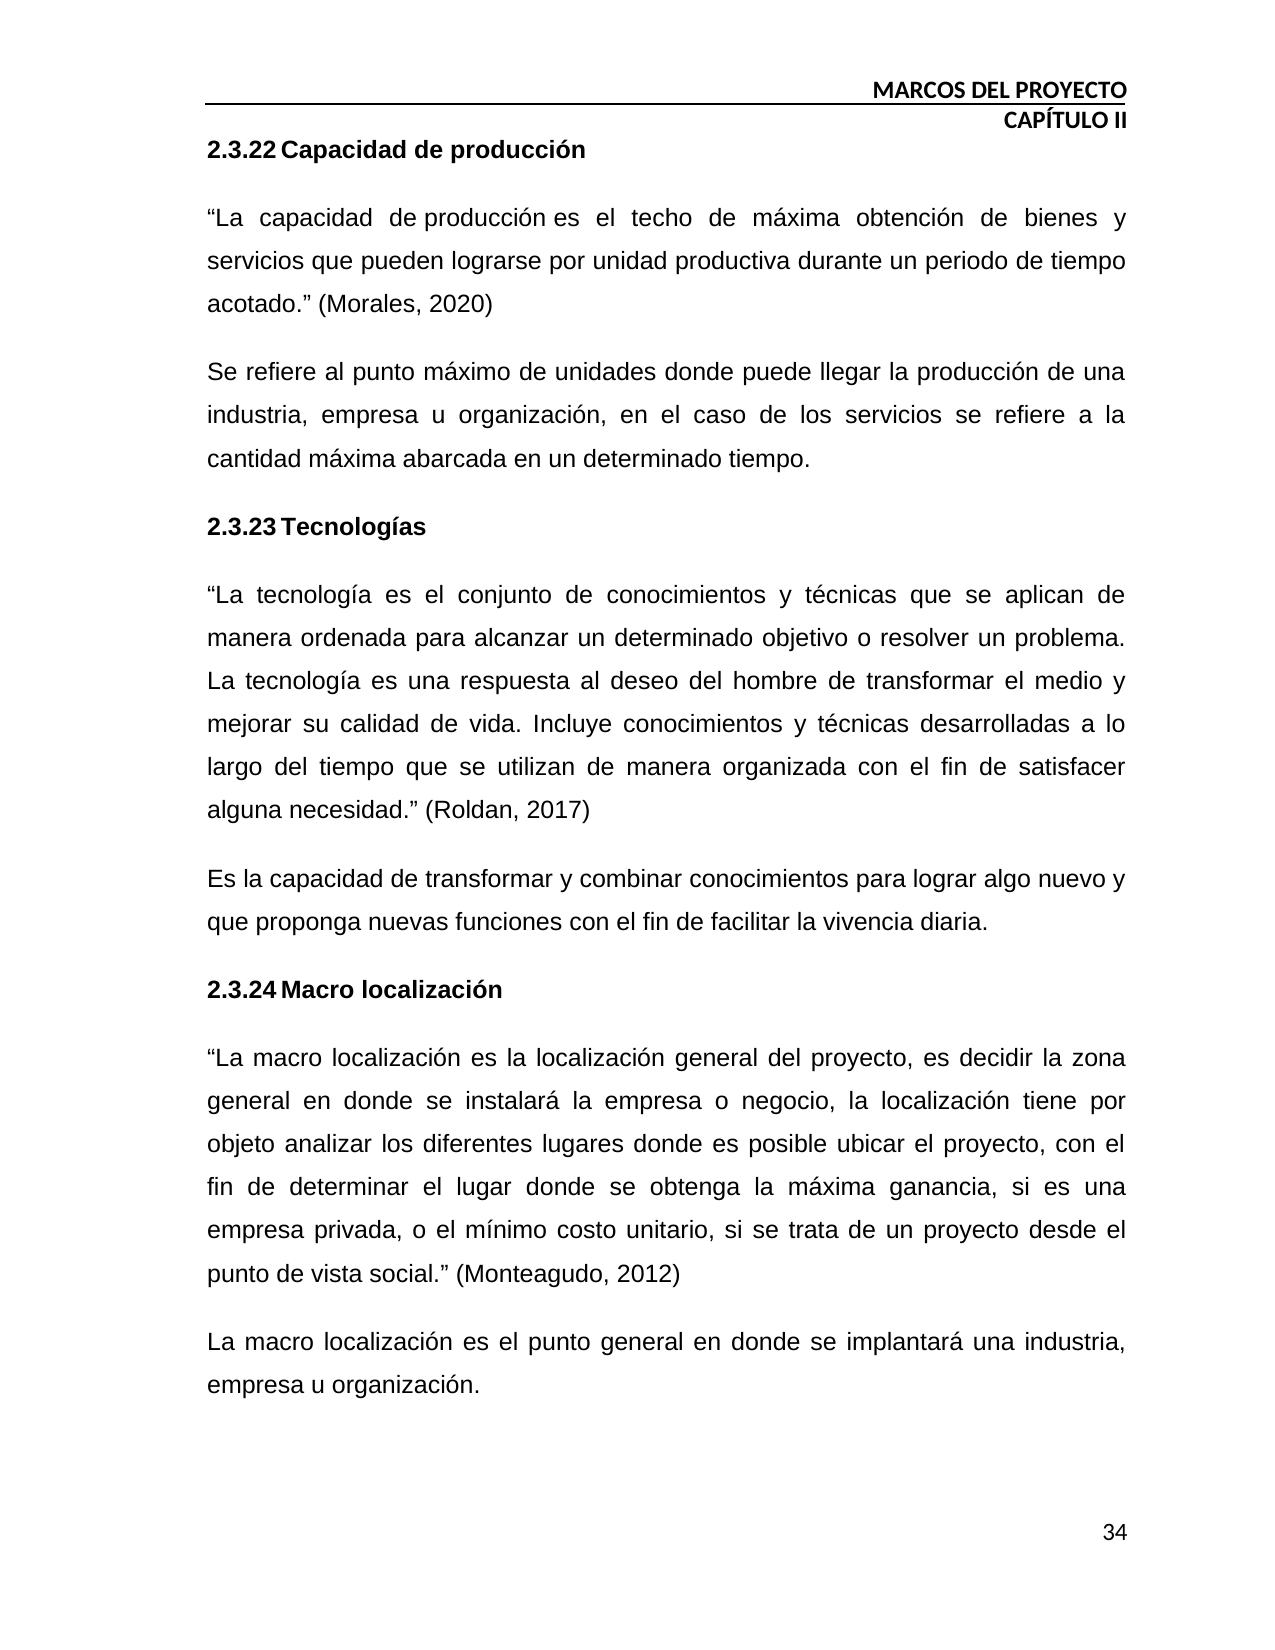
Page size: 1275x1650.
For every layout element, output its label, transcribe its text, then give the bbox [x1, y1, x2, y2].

text Se refiere al punto máximo de unidades donde puede llegar la producción de una industria, empresa u organización, en el caso de los servicios se refiere a la cantidad máxima abarcada en un determinado tiempo. [207, 357, 1127, 472]
text La macro localización es el punto general en donde se implantará una industria, empresa u organización. [207, 1327, 1127, 1399]
text “La capacidad de producción es el techo de máxima obtención de bienes y servicios que pueden lograrse por unidad productiva durante un periodo de tiempo acotado.” [207, 203, 1127, 318]
text “La macro localización es la localización general del proyecto, es decidir la zona general en donde se instalará la empresa o negocio, la localización tiene por objeto analizar los diferentes lugares donde es posible ubicar el proyecto, con el fin de determinar el lugar donde se obtenga la máxima ganancia, si es una empresa privada, o el mínimo costo unitario, si se trata de un proyecto desde el punto de vista social.” [207, 1043, 1127, 1287]
list Capacidad de producción [207, 135, 1127, 164]
text Es la capacidad de transformar y combinar conocimientos para lograr algo nuevo y que proponga nuevas funciones con el fin de facilitar la vivencia diaria. [207, 864, 1127, 936]
list Tecnologías [207, 512, 1127, 541]
list Macro localización [207, 975, 1127, 1004]
text “La tecnología es el conjunto de conocimientos y técnicas que se aplican de manera ordenada para alcanzar un determinado objetivo o resolver un problema. La tecnología es una respuesta al deseo del hombre de transformar el medio y mejorar su calidad de vida. Incluye conocimientos y técnicas desarrolladas a lo largo del tiempo que se utilizan de manera organizada con el fin de satisfacer alguna necesidad.” [207, 580, 1127, 824]
